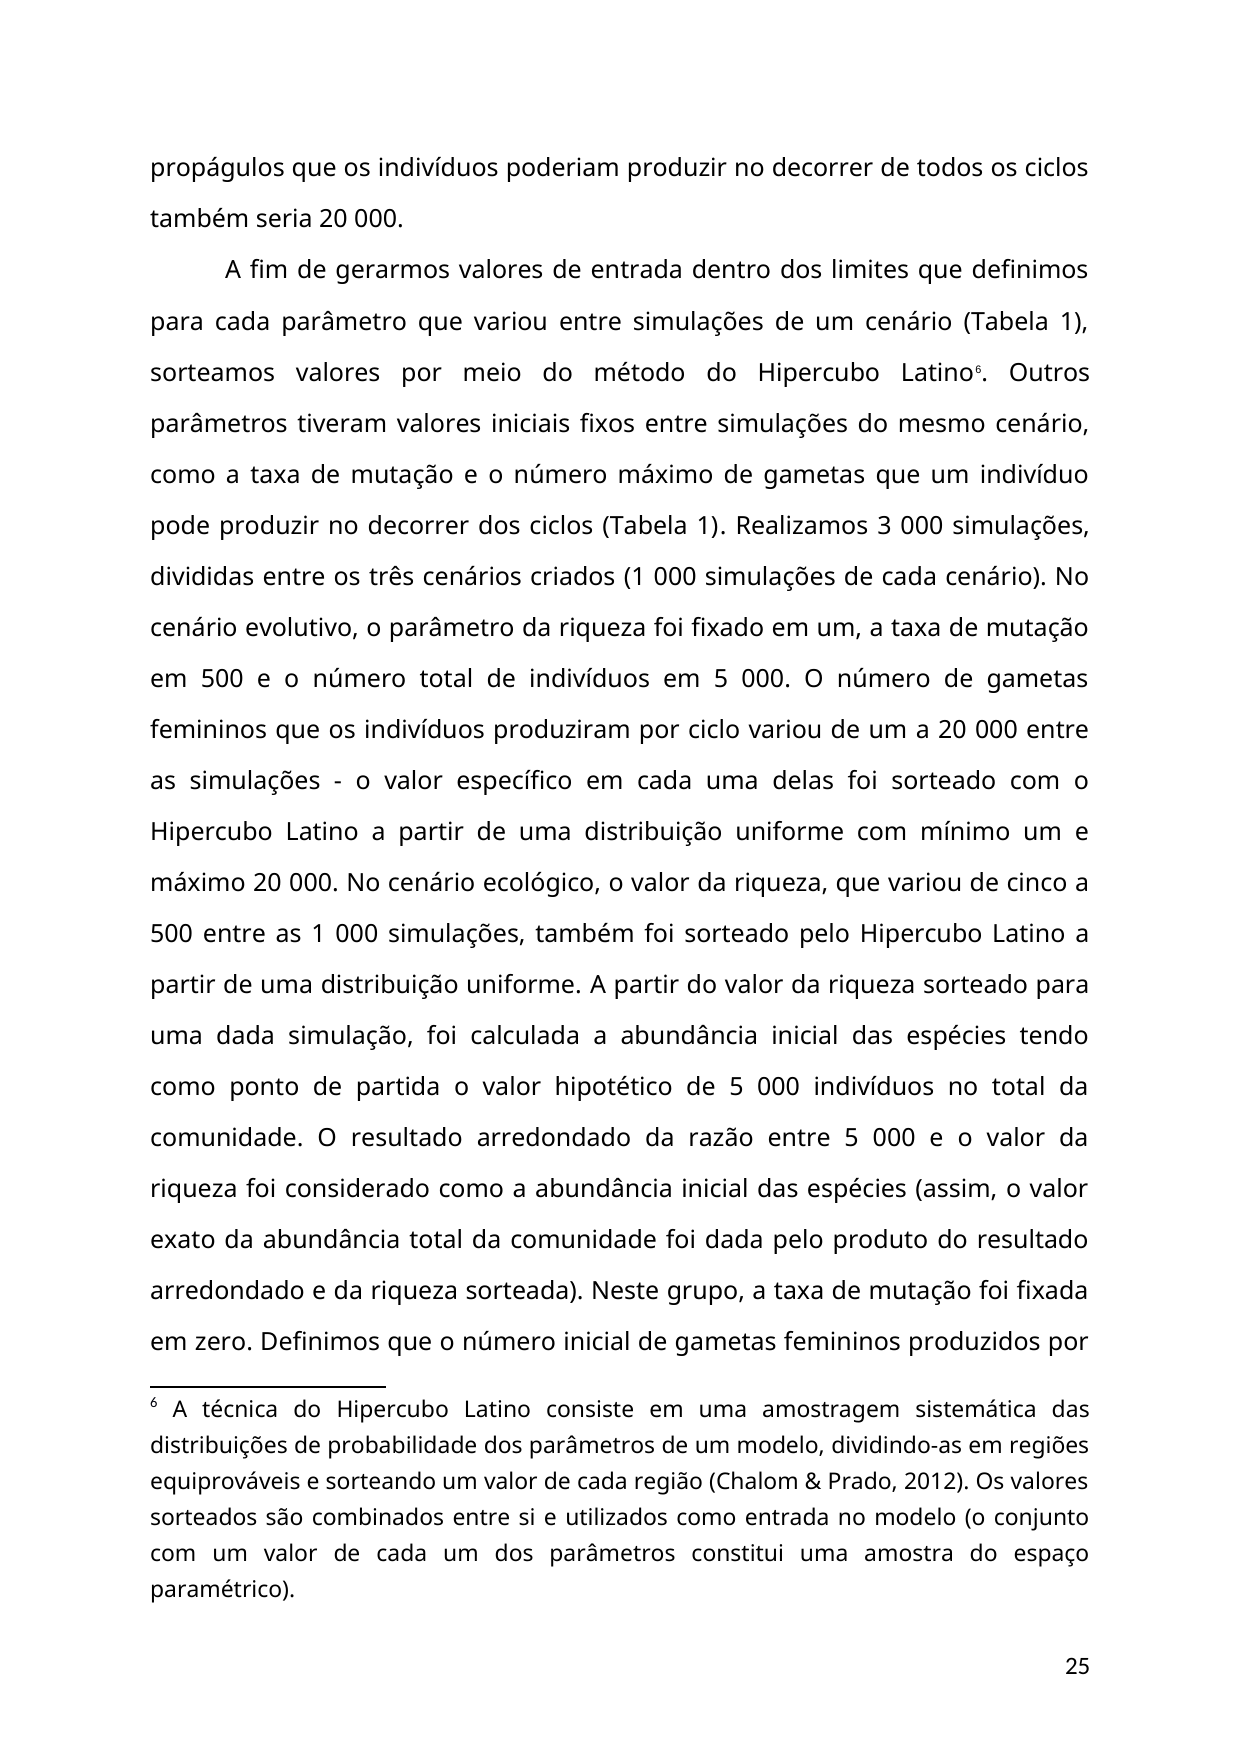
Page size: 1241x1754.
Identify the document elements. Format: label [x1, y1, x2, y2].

text [150, 252, 1090, 1358]
text [150, 150, 1090, 235]
